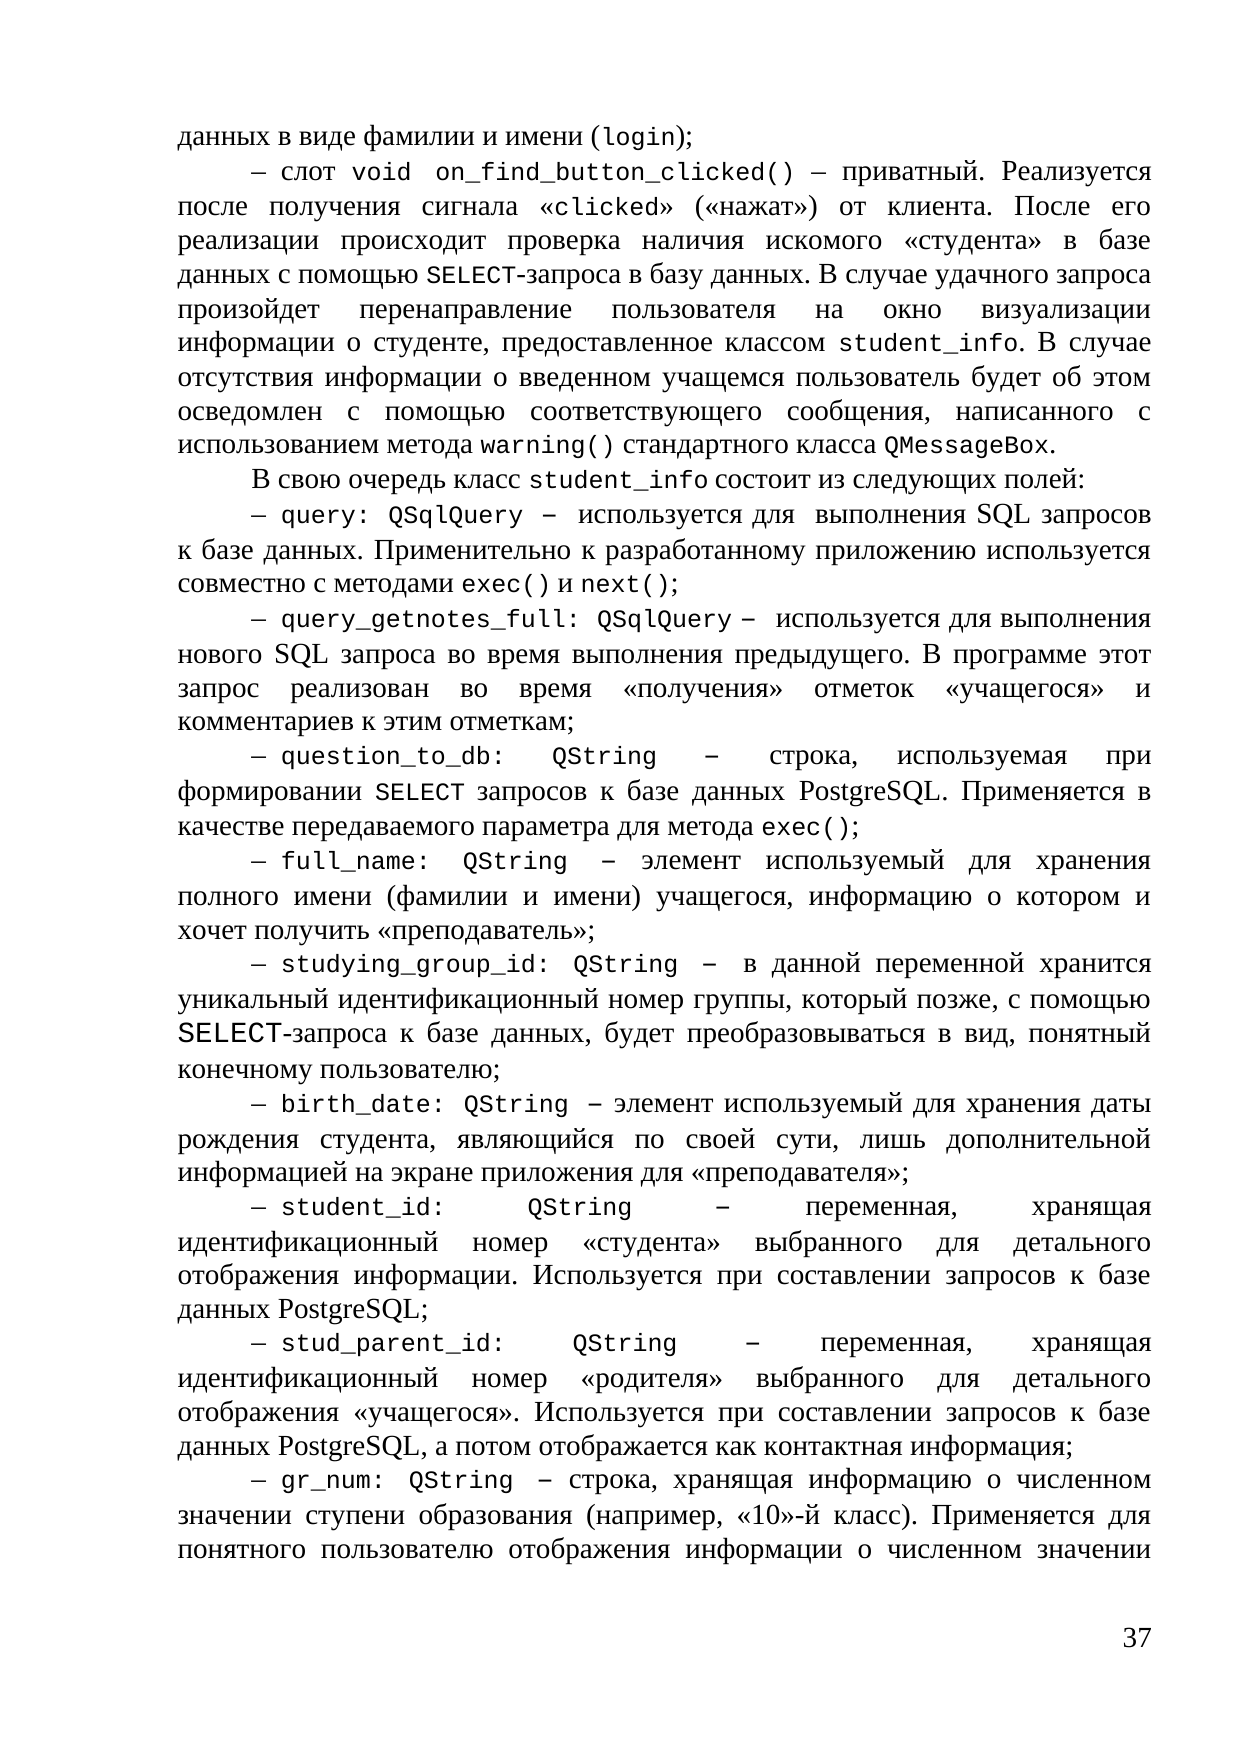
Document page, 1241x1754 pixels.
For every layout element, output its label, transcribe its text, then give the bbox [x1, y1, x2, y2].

list full_name: QString – элемент используемый для хранения полного имени (фамилии и имени) учащегося, информацию о котором и хочет получить «преподаватель»; [177, 842, 1152, 946]
text В свою очередь класс student_info состоит из следующих полей: [177, 461, 1152, 496]
list query_getnotes_full: QSqlQuery – используется для выполнения нового SQL запроса во время выполнения предыдущего. В программе этот запрос реализован во время «получения» отметок «учащегося» и комментариев к этим отметкам; [177, 600, 1152, 737]
list слот void on_find_button_clicked() – приватный. Реализуется после получения сигнала «clicked» («нажат») от клиента. После его реализации происходит проверка наличия искомого «студента» в базе данных с помощью SELECT-запроса в базу данных. В случае удачного запроса произойдет перенаправление пользователя на окно визуализации информации о студенте, предоставленное классом student_info. В случае отсутствия информации о введенном учащемся пользователь будет об этом осведомлен с помощью соответствующего сообщения, написанного с использованием метода warning() стандартного класса QMessageBox. [177, 153, 1152, 461]
list query: QSqlQuery – используется для выполнения SQL запросов к базе данных. Применительно к разработанному приложению используется совместно с методами exec() и next(); [177, 496, 1152, 600]
list studying_group_id: QString – в данной переменной хранится уникальный идентификационный номер группы, который позже, с помощью SELECT-запроса к базе данных, будет преобразовываться в вид, понятный конечному пользователю; [177, 946, 1152, 1085]
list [177, 118, 1152, 153]
list birth_date: QString – элемент используемый для хранения даты рождения студента, являющийся по своей сути, лишь дополнительной информацией на экране приложения для «преподавателя»; [177, 1085, 1152, 1188]
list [177, 1461, 1152, 1564]
list question_to_db: QString – строка, используемая при формировании SELECT запросов к базе данных PostgreSQL. Применяется в качестве передаваемого параметра для метода exec(); [177, 737, 1152, 842]
list stud_parent_id: QString – переменная, хранящая идентификационный номер «родителя» выбранного для детального отображения «учащегося». Используется при составлении запросов к базе данных PostgreSQL, а потом отображается как контактная информация; [177, 1324, 1152, 1461]
list student_id: QString – переменная, хранящая идентификационный номер «студента» выбранного для детального отображения информации. Используется при составлении запросов к базе данных PostgreSQL; [177, 1188, 1152, 1324]
